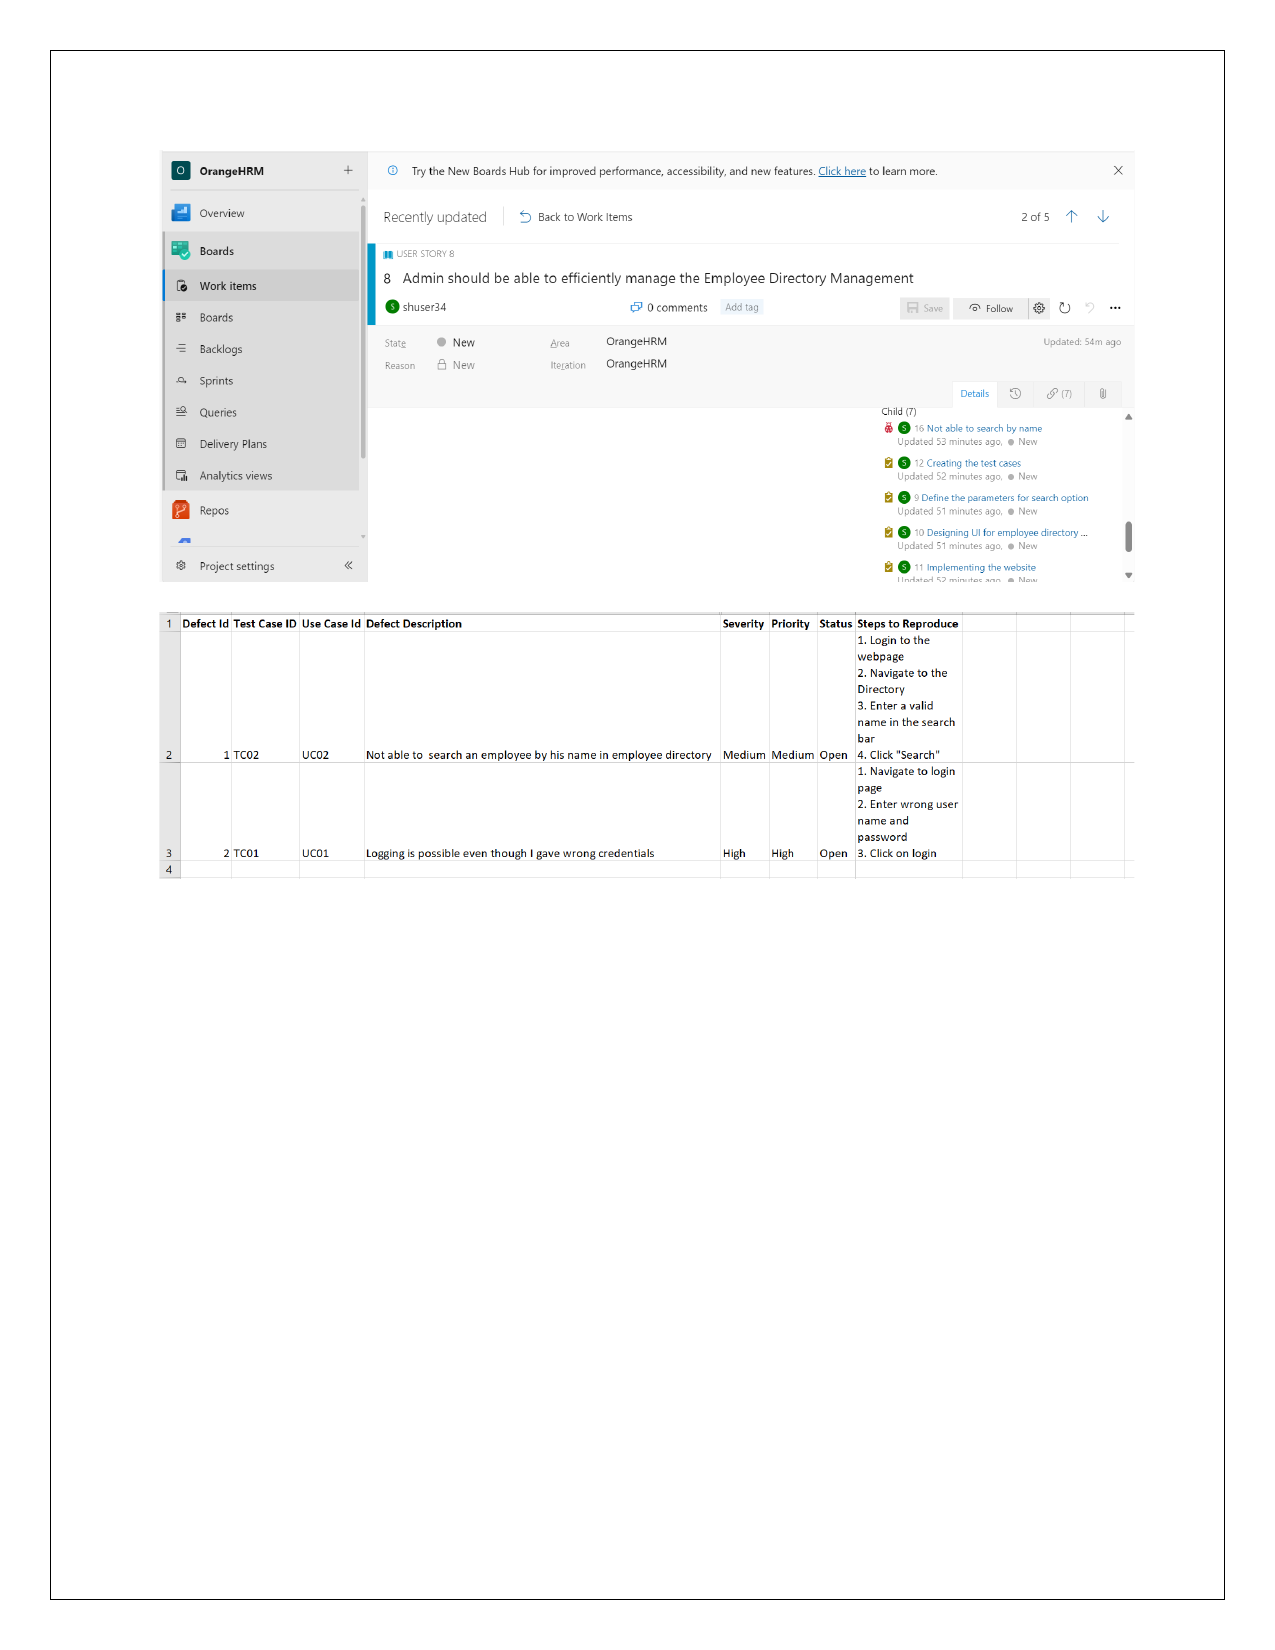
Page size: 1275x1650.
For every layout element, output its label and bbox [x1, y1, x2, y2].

picture [159, 150, 1135, 582]
picture [159, 612, 1135, 879]
